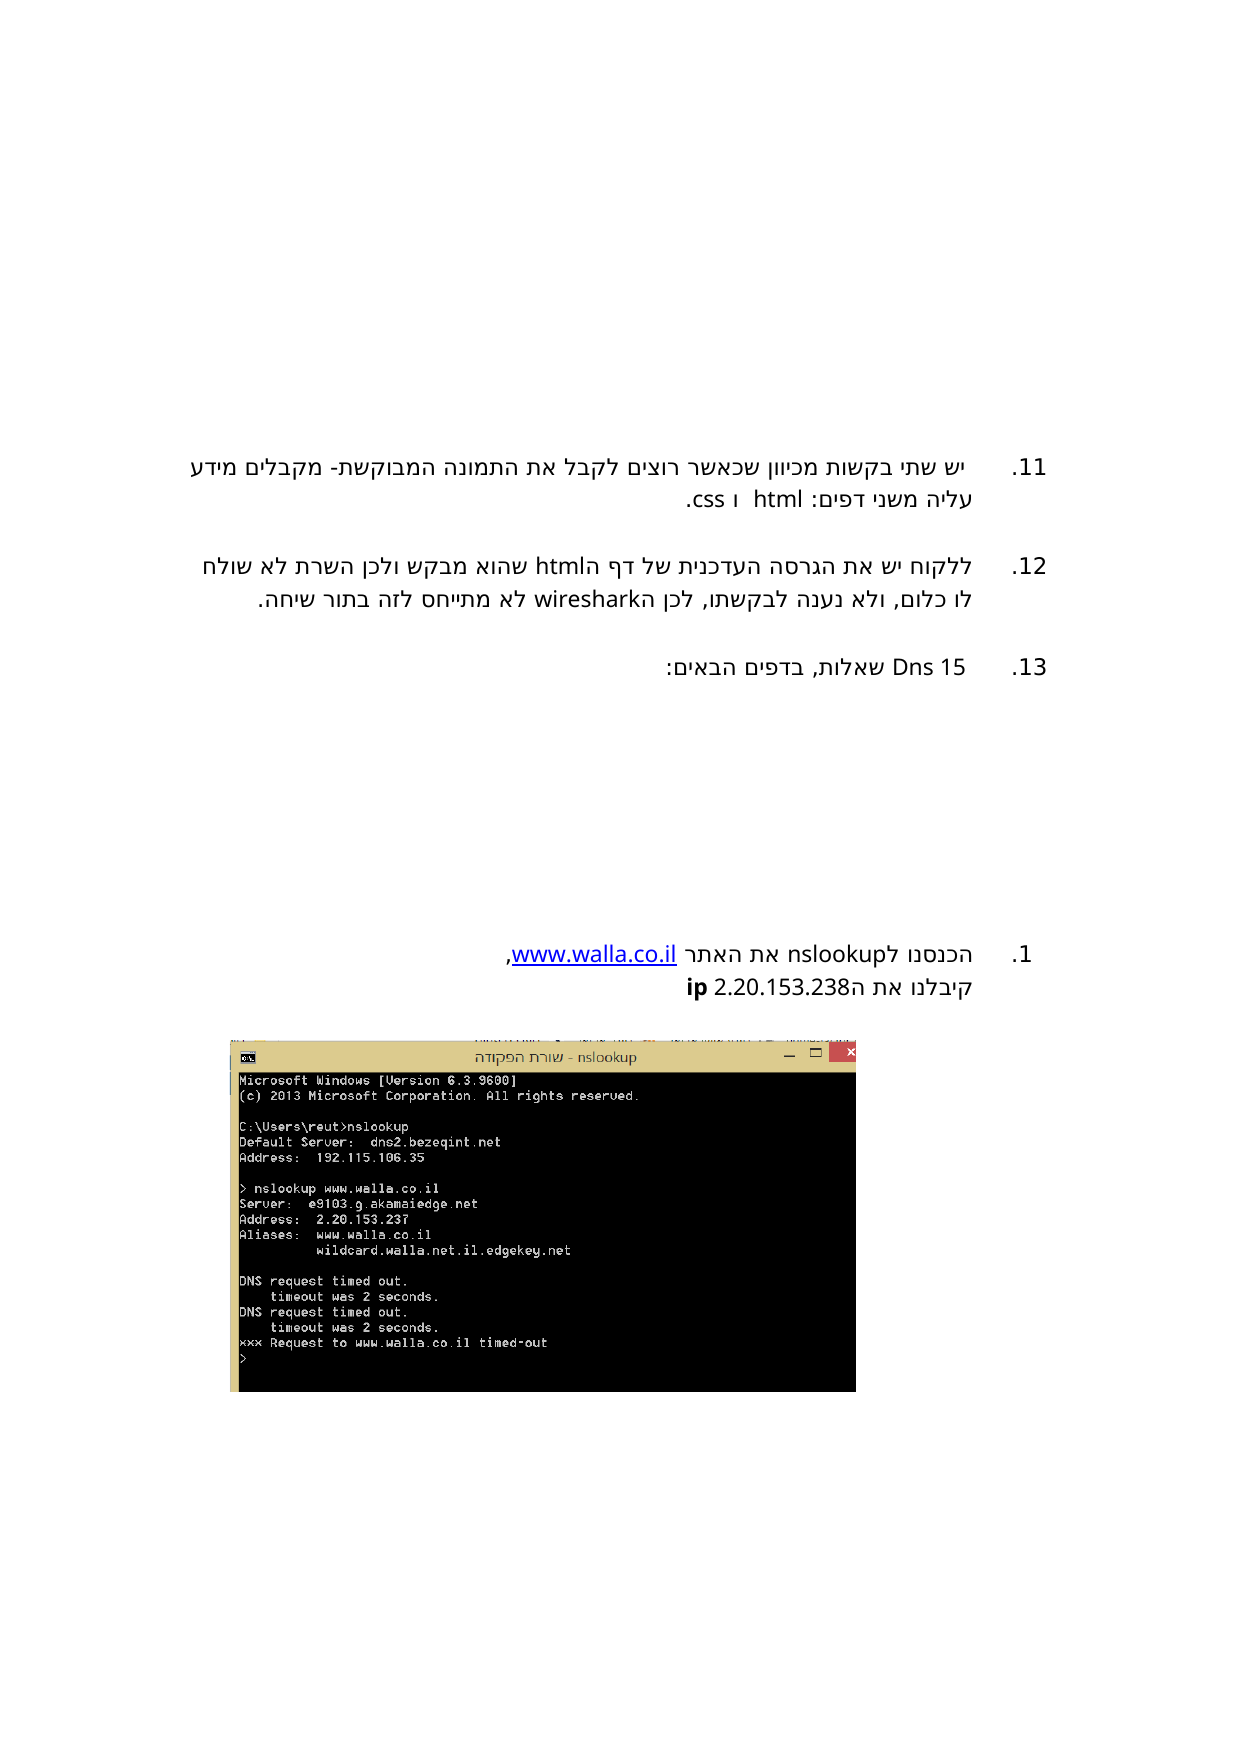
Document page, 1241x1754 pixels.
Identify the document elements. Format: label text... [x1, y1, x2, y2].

list ללקוח יש את הגרסה העדכנית של דף הhtml שהוא מבקש ולכן השרת לא שולח לו כלום, ולא נענה לבקשתו, לכן הwireshark לא מתייחס לזה בתור שיחה. [187, 550, 1011, 614]
list קיבלנו את הip 2.20.153.238 [187, 971, 973, 1002]
picture [229, 1040, 856, 1392]
list הכנסנו לnslookup את האתר www.walla.co.il, [187, 937, 1011, 969]
list יש שתי בקשות מכיוון שכאשר רוצים לקבל את התמונה המבוקשת- מקבלים מידע עליה משני דפים: html ו css. [187, 454, 1011, 514]
list Dns 15 שאלות, בדפים הבאים: [187, 651, 1011, 682]
